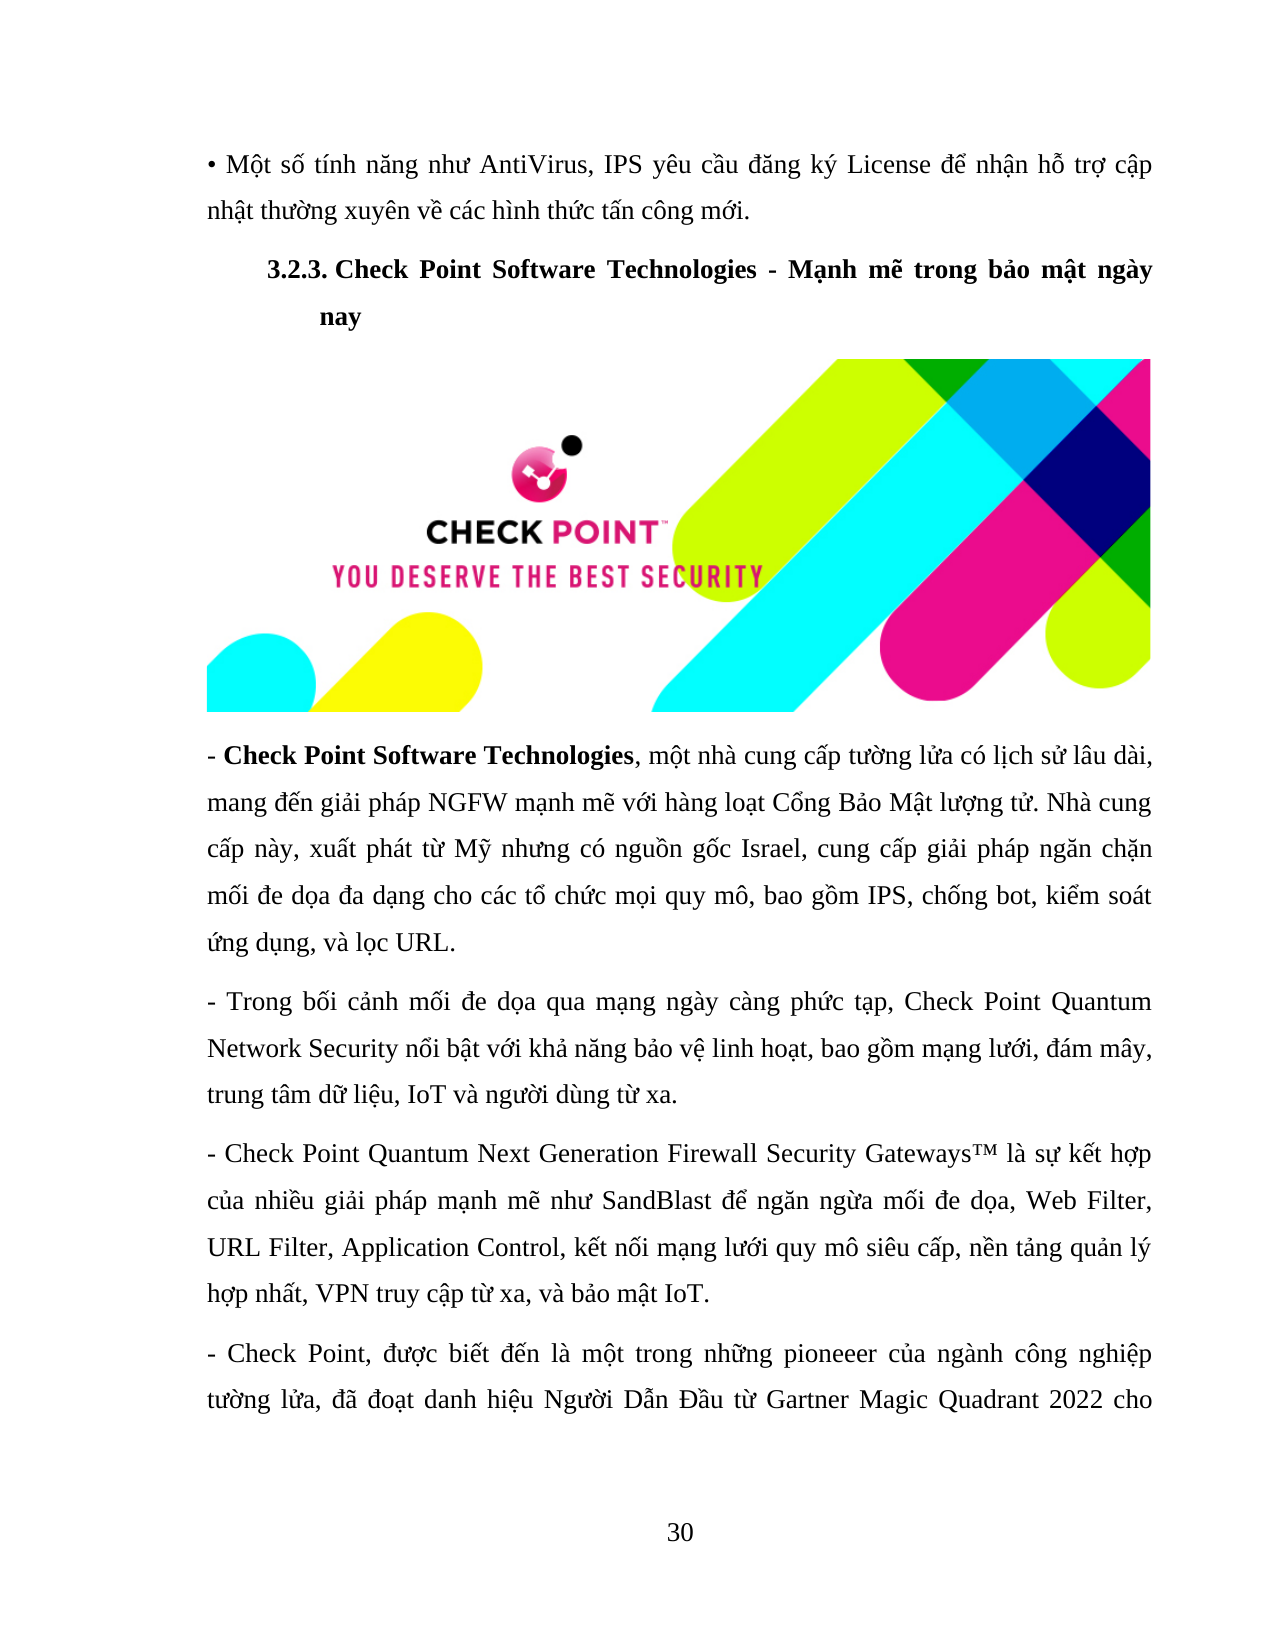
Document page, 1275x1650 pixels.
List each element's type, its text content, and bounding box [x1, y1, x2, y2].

text - Trong bối cảnh mối đe dọa qua mạng ngày càng phức tạp, Check Point Quantum Network Security nổi bật với khả năng bảo vệ linh hoạt, bao gồm mạng lưới, đám mây, trung tâm dữ liệu, IoT và người dùng từ xa. [207, 985, 1154, 1109]
text - Check Point Software Technologies, một nhà cung cấp tường lửa có lịch sử lâu dài, mang đến giải pháp NGFW mạnh mẽ với hàng loạt Cổng Bảo Mật lượng tử. Nhà cung cấp này, xuất phát từ Mỹ nhưng có nguồn gốc Israel, cung cấp giải pháp ngăn chặn mối đe dọa đa dạng cho các tổ chức mọi quy mô, bao gồm IPS, chống bot, kiểm soát ứng dụng, và lọc URL. [207, 739, 1154, 957]
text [207, 1337, 1154, 1414]
text Check Point Software Technologies - Mạnh mẽ trong bảo mật ngày nay [267, 253, 1154, 331]
picture [206, 359, 1151, 712]
text - Check Point Quantum Next Generation Firewall Security Gateways™ là sự kết hợp của nhiều giải pháp mạnh mẽ như SandBlast để ngăn ngừa mối đe dọa, Web Filter, URL Filter, Application Control, kết nối mạng lưới quy mô siêu cấp, nền tảng quản lý hợp nhất, VPN truy cập từ xa, và bảo mật IoT. [207, 1138, 1154, 1309]
text • Một số tính năng như AntiVirus, IPS yêu cầu đăng ký License để nhận hỗ trợ cập nhật thường xuyên về các hình thức tấn công mới. [207, 148, 1154, 226]
